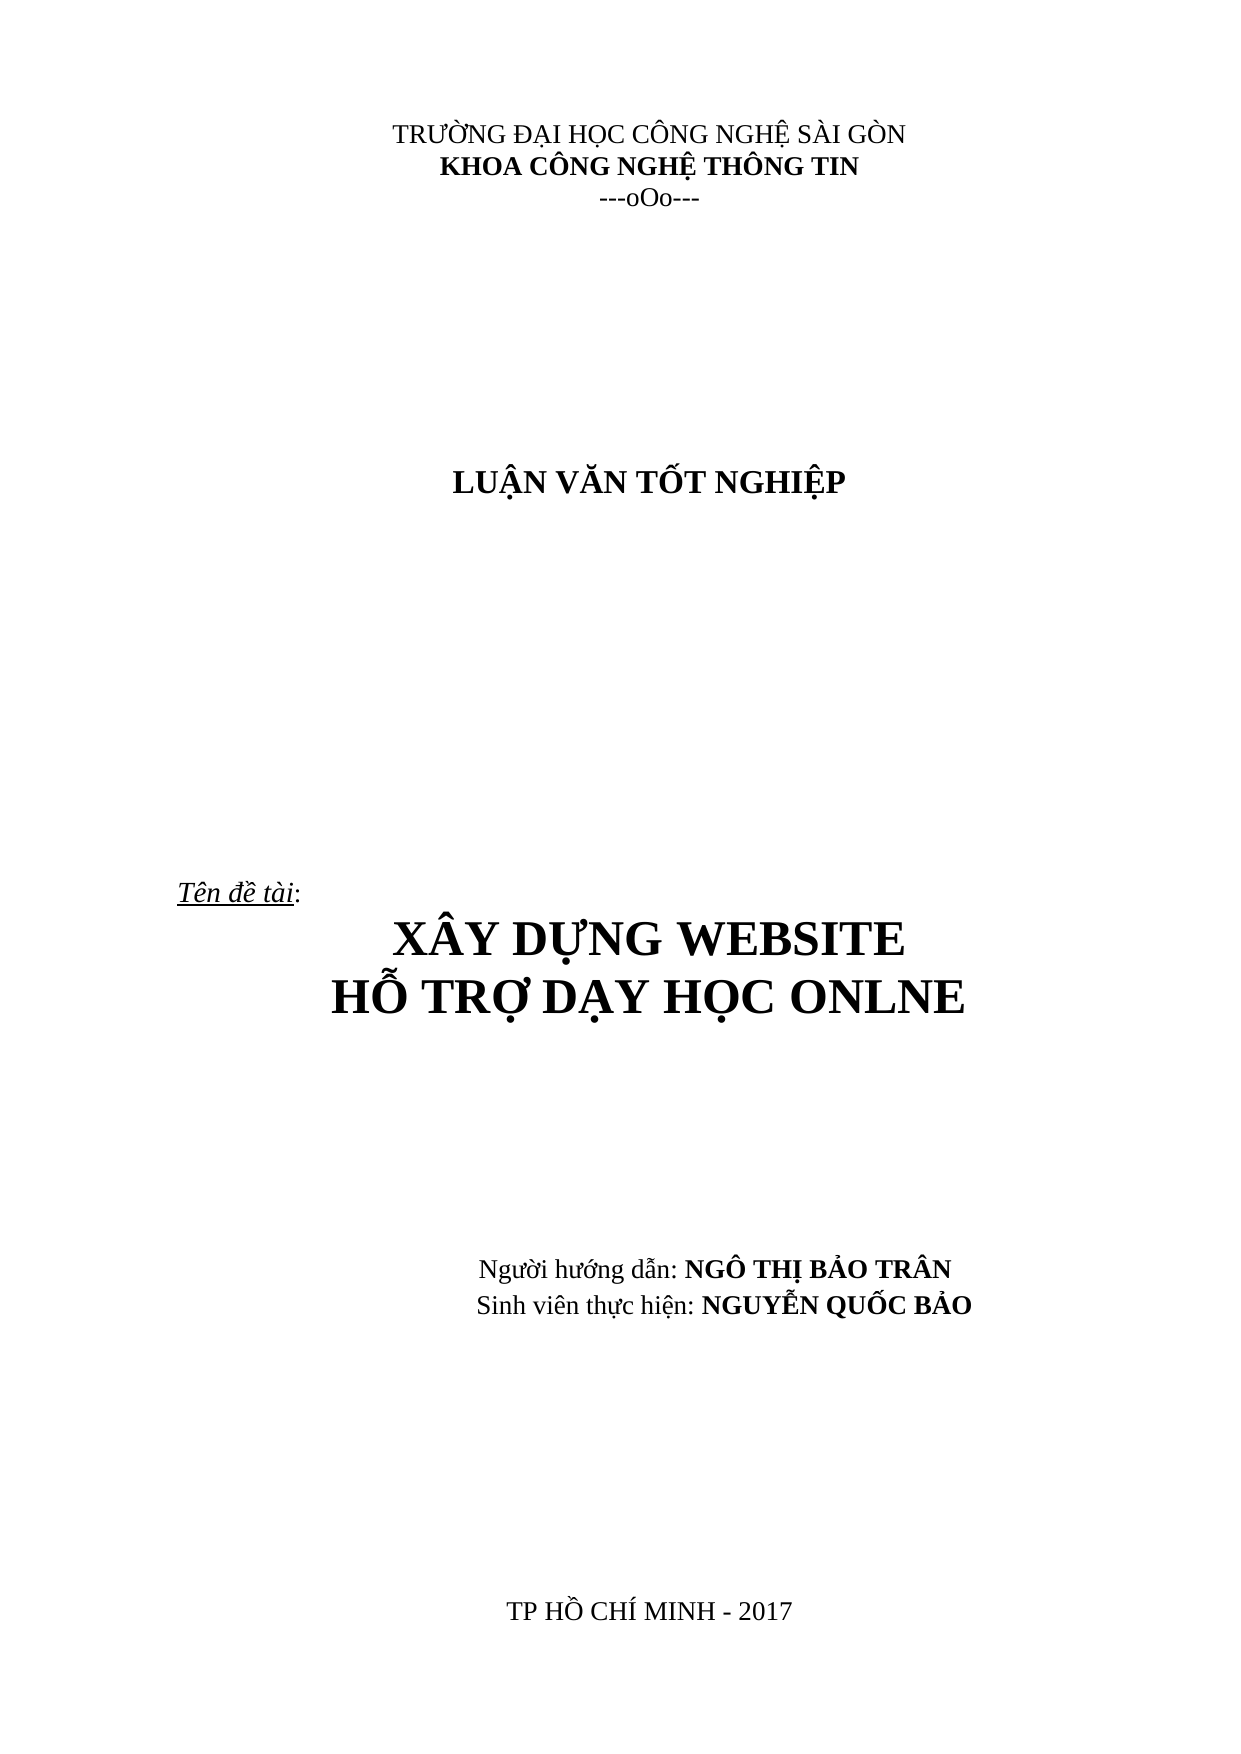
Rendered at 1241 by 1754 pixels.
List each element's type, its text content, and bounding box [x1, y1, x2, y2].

text Người hướng dẫn: NGÔ THỊ BẢO TRÂN [177, 1253, 1122, 1284]
text Sinh viên thực hiện: NGUYỄN QUỐC BẢO [177, 1289, 1122, 1320]
text KHOA CÔNG NGHỆ THÔNG TIN [177, 150, 1122, 181]
text LUẬN VĂN TỐT NGHIỆP [177, 462, 1122, 500]
text HỖ TRỢ DẠY HỌC ONLNE [177, 966, 1122, 1024]
text TP HỒ CHÍ MINH - 2017 [177, 1595, 1122, 1626]
text XÂY DỰNG WEBSITE [177, 909, 1122, 966]
text ---oOo--- [177, 181, 1122, 212]
text Tên đề tài: [177, 875, 1122, 909]
text TRƯỜNG ĐẠI HỌC CÔNG NGHỆ SÀI GÒN [177, 118, 1122, 150]
